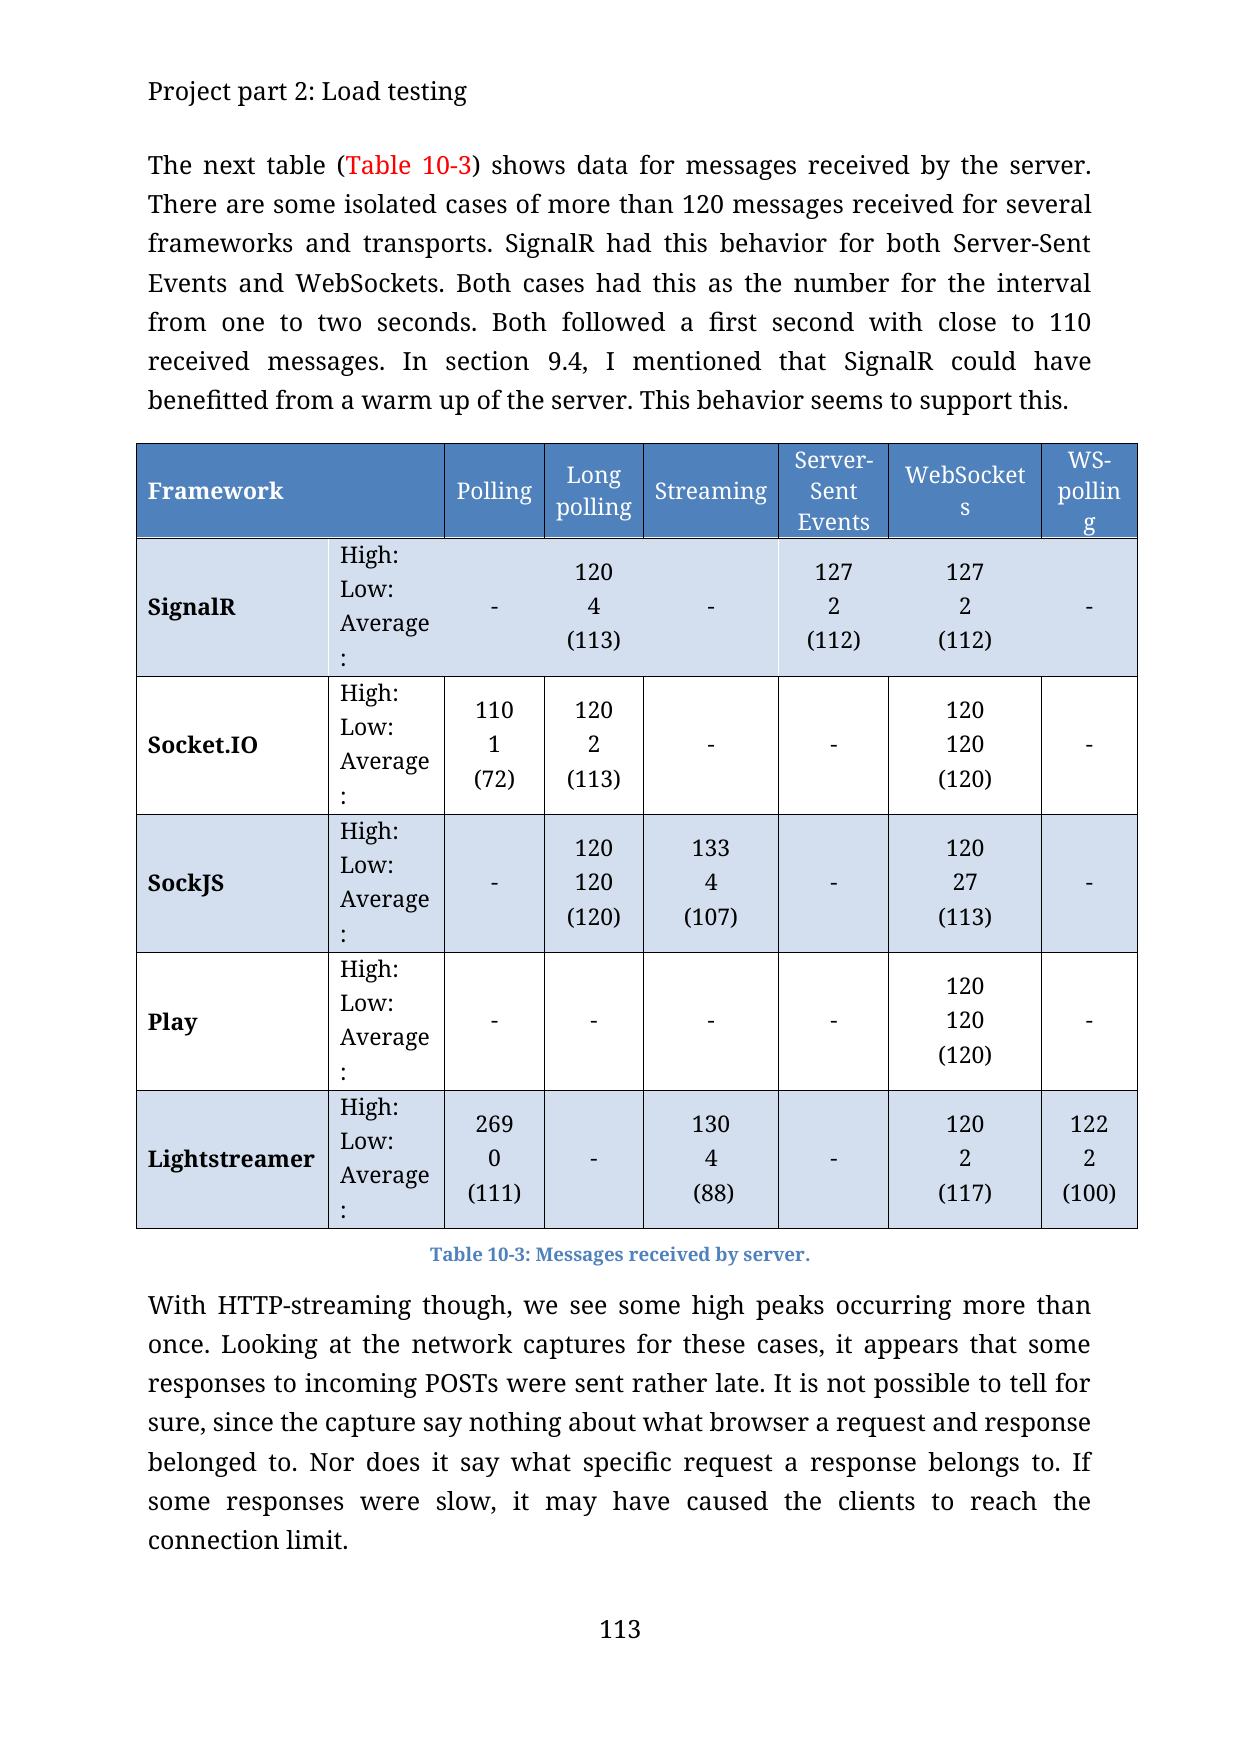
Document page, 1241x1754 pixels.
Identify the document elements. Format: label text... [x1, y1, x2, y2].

table_cell 122 2 (100) [1042, 1091, 1137, 1228]
table_cell 120 120 (120) [545, 815, 643, 952]
table_cell - [445, 953, 544, 1089]
table_cell - [545, 1091, 643, 1228]
table_cell - [1042, 815, 1137, 952]
table_cell 120 120 (120) [889, 953, 1041, 1089]
table_cell Socket.IO [137, 677, 328, 813]
table_cell SignalR [137, 539, 328, 676]
table_cell High: Low: Average: [329, 539, 444, 676]
table_cell 120 27 (113) [889, 815, 1041, 952]
table_header Server-Sent Events [779, 444, 888, 537]
table_cell - [644, 953, 778, 1089]
table_cell High: Low: Average: [329, 677, 444, 813]
table_cell - [1041, 539, 1137, 676]
text With HTTP-streaming though, we see some high peaks occurring more than once. Looking at the network captures for these cases, it appears that some responses to incoming POSTs were sent rather late. It is not possible to tell for sure, since the capture say nothing about what browser a request and response belonged to. Nor does it say what specific request a response belongs to. If some responses were slow, it may have caused the clients to reach the connection limit. [148, 1287, 1092, 1557]
table_cell - [779, 815, 888, 952]
table_cell - [779, 953, 888, 1089]
table_header Framework [137, 444, 444, 537]
table_cell 130 4 (88) [644, 1091, 778, 1228]
table_cell - [545, 953, 643, 1089]
table_cell - [445, 815, 544, 952]
table_cell SockJS [137, 815, 328, 952]
table_header Long polling [545, 444, 643, 537]
table_cell 110 1 (72) [445, 677, 544, 813]
table_cell High: Low: Average: [329, 953, 444, 1089]
table_cell - [1042, 677, 1137, 813]
table_cell 120 120 (120) [889, 677, 1041, 813]
table_cell 120 2 (117) [889, 1091, 1041, 1228]
table_header Streaming [644, 444, 778, 537]
table_cell 120 2 (113) [545, 677, 643, 813]
table_header WebSockets [889, 444, 1041, 537]
table_cell 120 4 (113) [544, 539, 643, 676]
table_cell - [1042, 953, 1137, 1089]
table_cell - [643, 539, 778, 676]
table_cell - [779, 1091, 888, 1228]
table_cell Lightstreamer [137, 1091, 328, 1228]
table_cell - [444, 539, 544, 676]
table_cell High: Low: Average: [329, 815, 444, 952]
table_cell - [644, 677, 778, 813]
table_cell 127 2 (112) [779, 539, 889, 676]
table_cell 133 4 (107) [644, 815, 778, 952]
table_cell 127 2 (112) [889, 539, 1041, 676]
table_header WS-polling [1042, 444, 1137, 537]
table_header Polling [445, 444, 544, 537]
table_cell Play [137, 953, 328, 1089]
table_cell 269 0 (111) [445, 1091, 544, 1228]
table_cell High: Low: Average: [329, 1091, 444, 1228]
table_cell - [779, 677, 888, 813]
